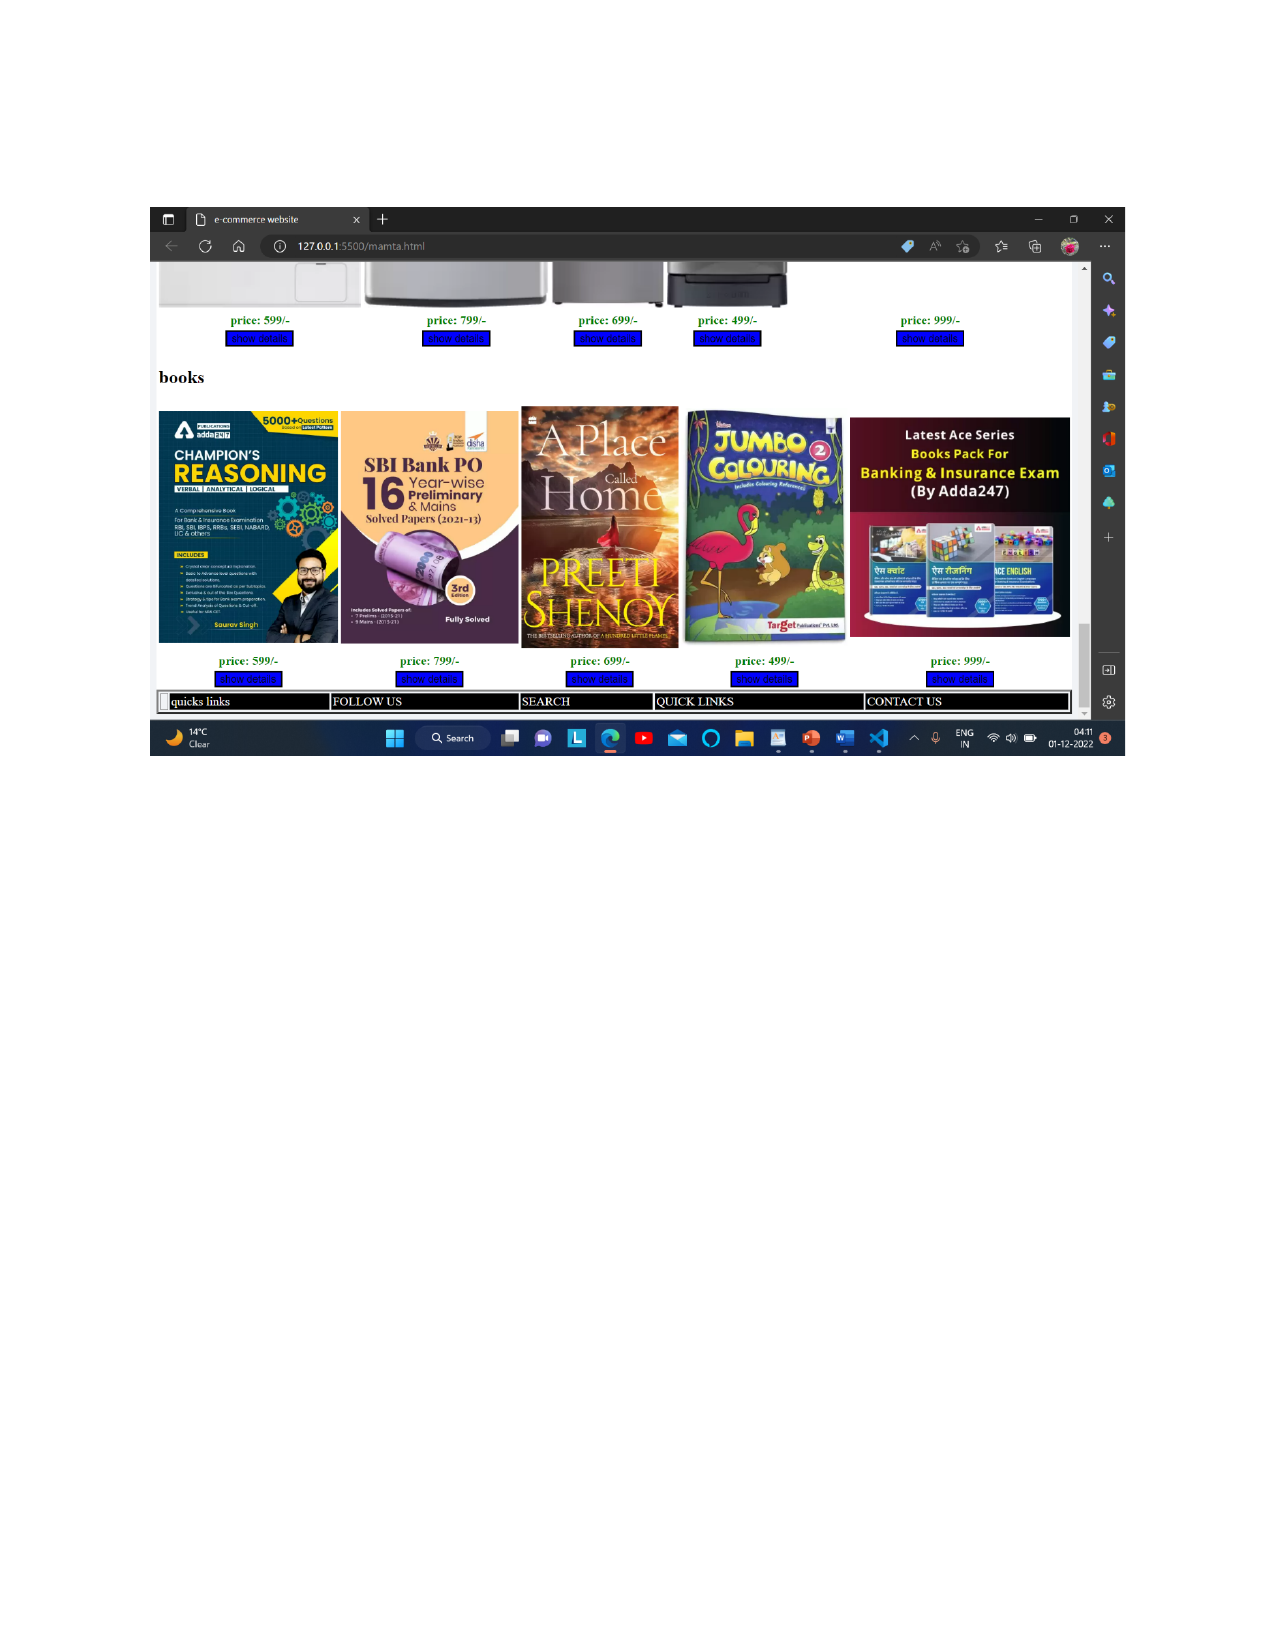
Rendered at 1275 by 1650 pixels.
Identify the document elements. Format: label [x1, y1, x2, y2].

picture [150, 207, 1125, 756]
